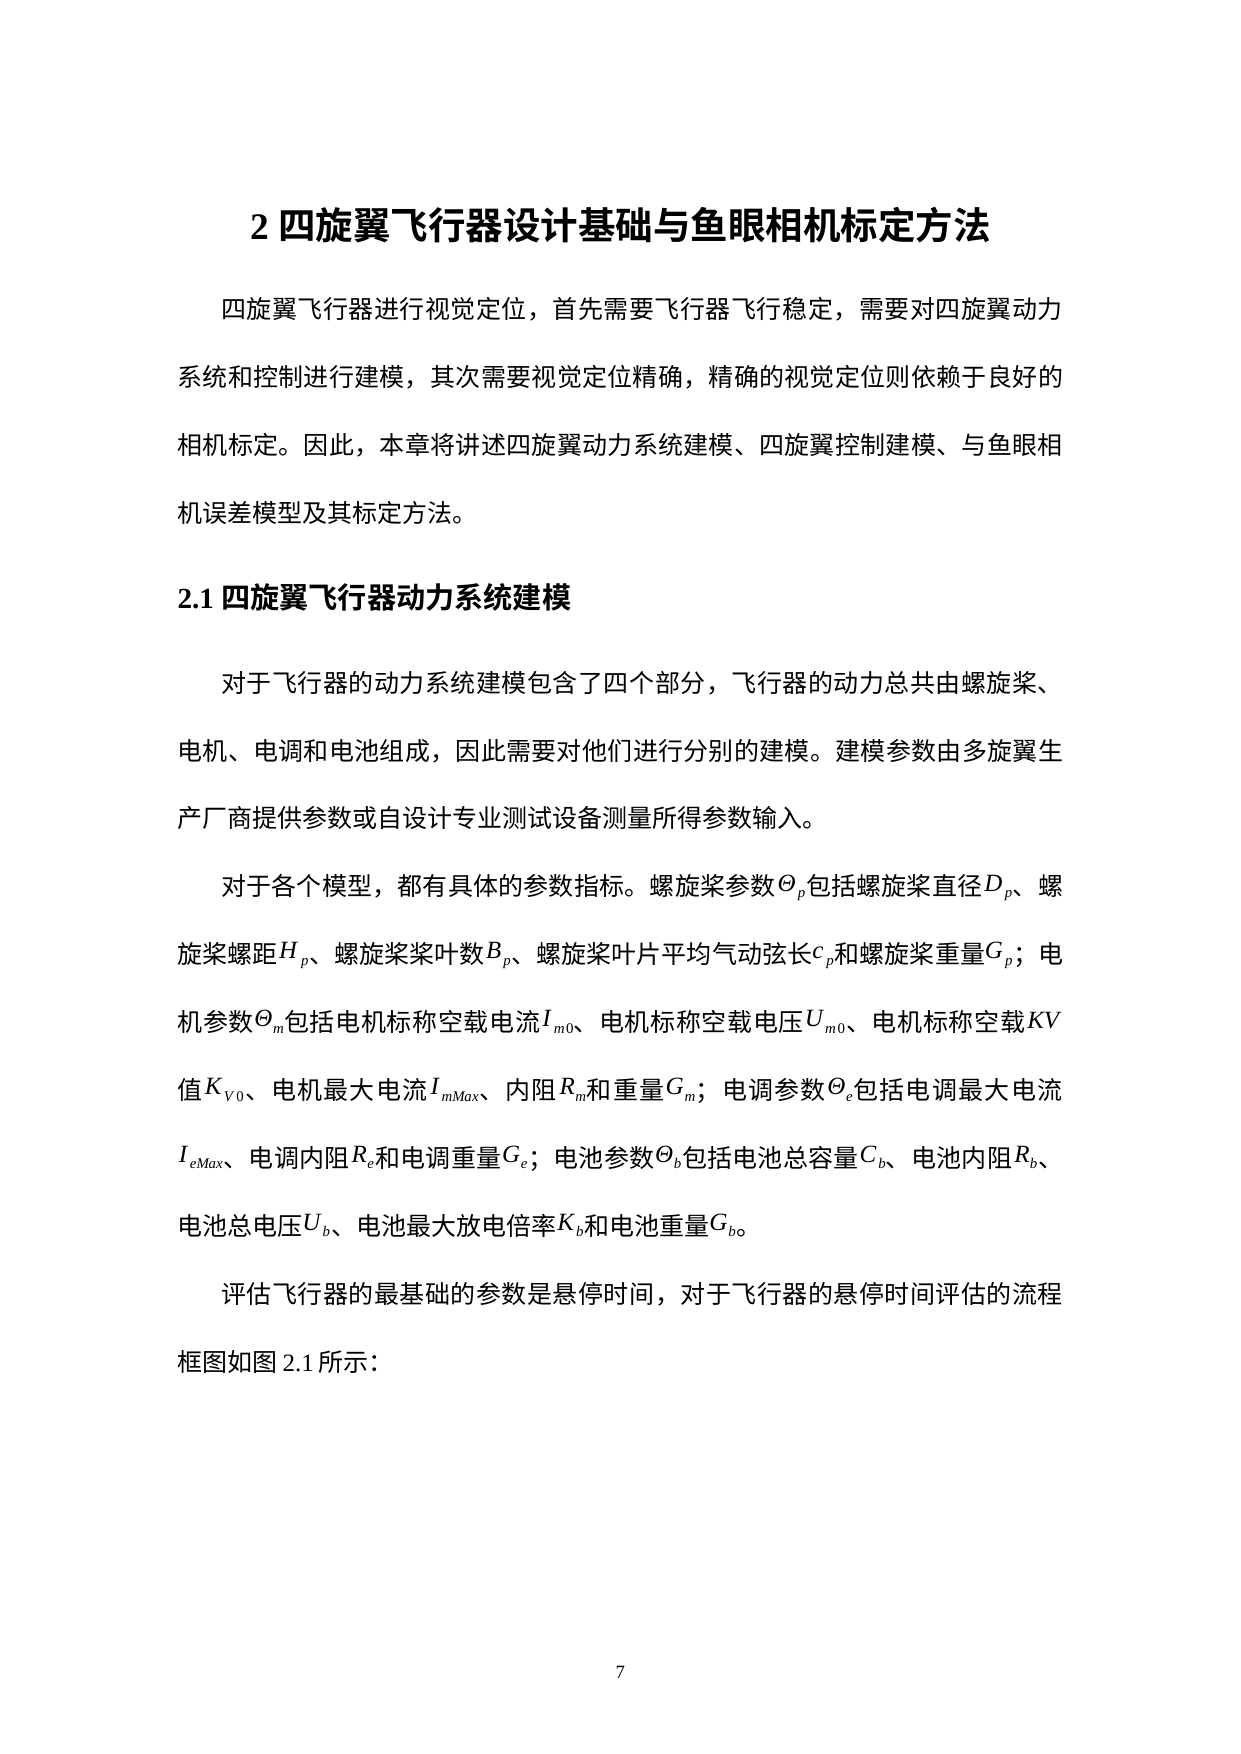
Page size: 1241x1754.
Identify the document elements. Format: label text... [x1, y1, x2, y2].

text 2.1 四旋翼飞行器动力系统建模 [177, 562, 1063, 630]
text 对于飞行器的动力系统建模包含了四个部分，飞行器的动力总共由螺旋桨、电机、电调和电池组成，因此需要对他们进行分别的建模。建模参数由多旋翼生产厂商提供参数或自设计专业测试设备测量所得参数输入。 [177, 647, 1063, 851]
text 四旋翼飞行器进行视觉定位，首先需要飞行器飞行稳定，需要对四旋翼动力系统和控制进行建模，其次需要视觉定位精确，精确的视觉定位则依赖于良好的相机标定。因此，本章将讲述四旋翼动力系统建模、四旋翼控制建模、与鱼眼相机误差模型及其标定方法。 [177, 274, 1063, 545]
text 对于各个模型，都有具体的参数指标。螺旋桨参数包括螺旋桨直径、螺旋桨螺距、螺旋桨桨叶数、螺旋桨叶片平均气动弦长和螺旋桨重量；电机参数包括电机标称空载电流、电机标称空载电压、电机标称空载值、电机最大电流、内阻和重量；电调参数包括电调最大电流、电调内阻和电调重量；电池参数包括电池总容量、电池内阻、电池总电压、电池最大放电倍率和电池重量。 [177, 851, 1063, 1258]
text 评估飞行器的最基础的参数是悬停时间，对于飞行器的悬停时间评估的流程框图如图2.1所示： [177, 1258, 1063, 1394]
text 2 四旋翼飞行器设计基础与鱼眼相机标定方法 [177, 189, 1063, 257]
